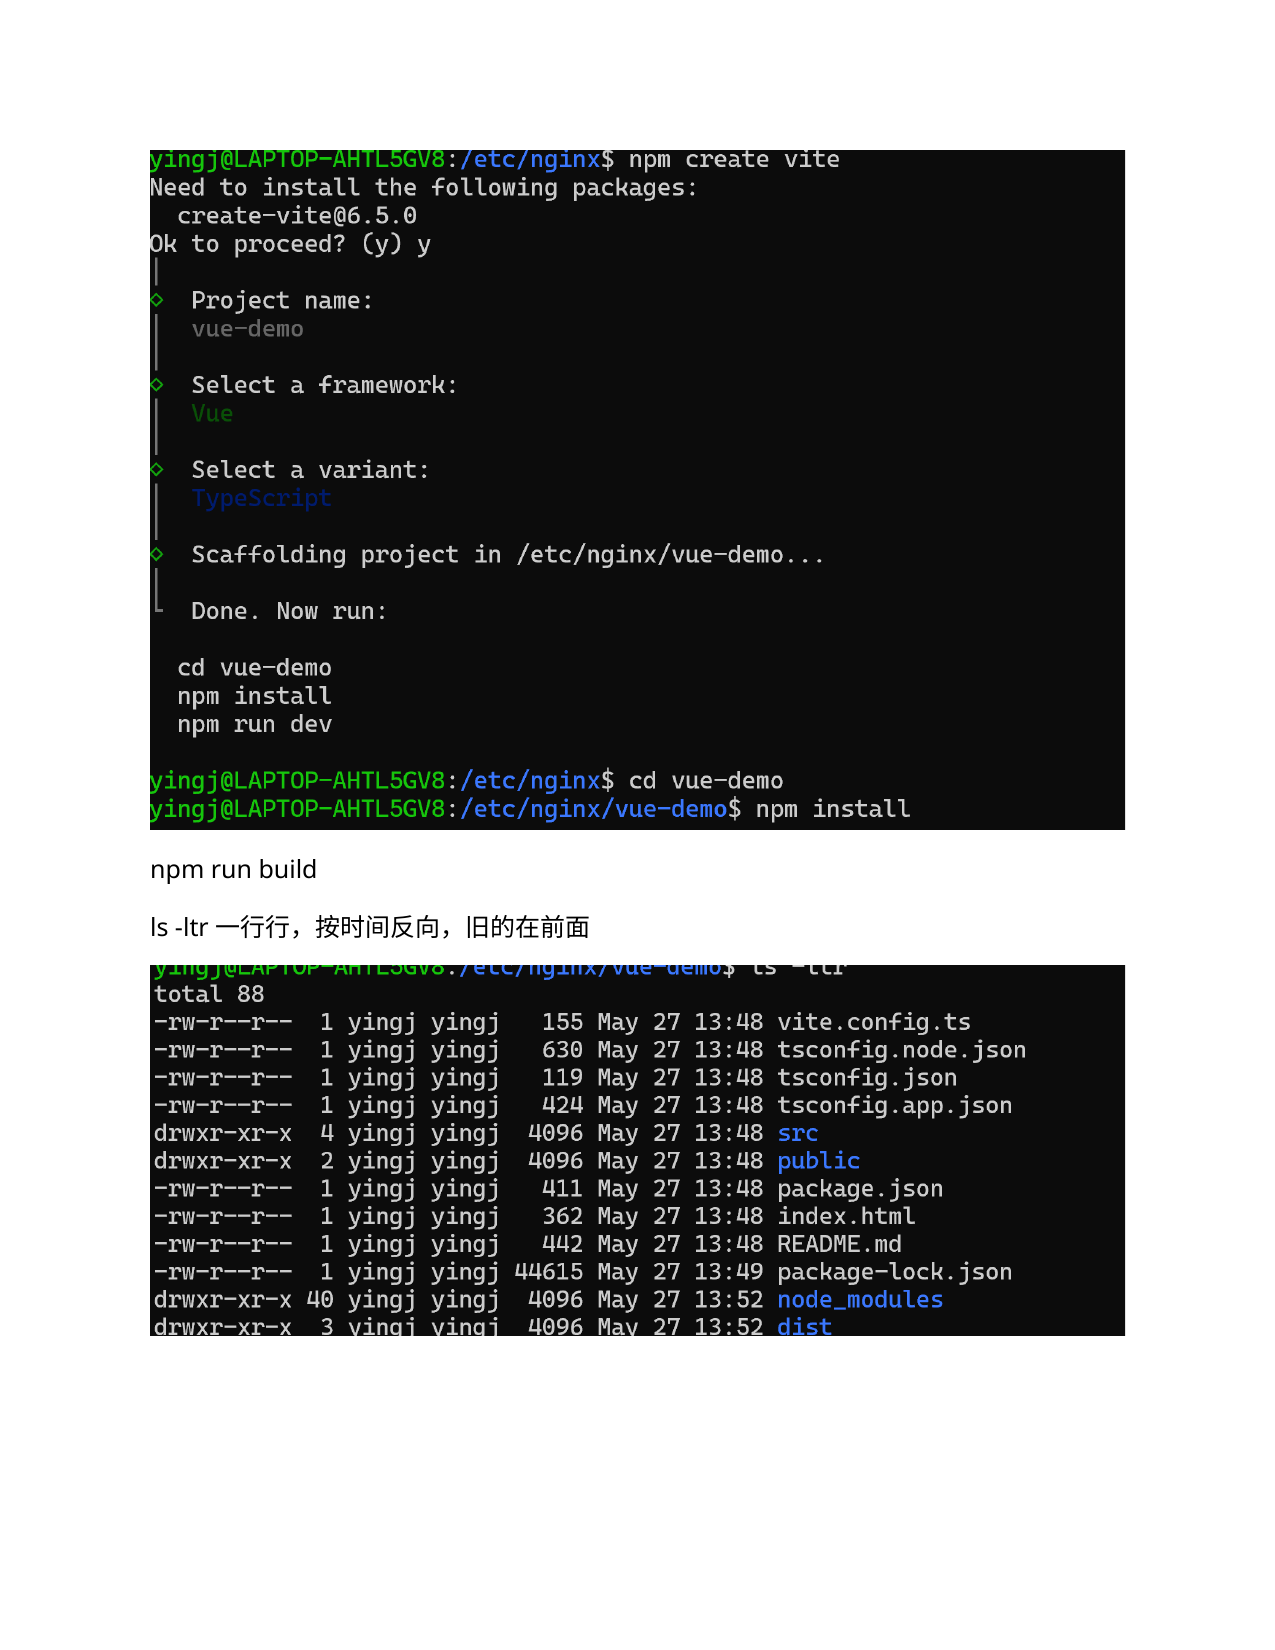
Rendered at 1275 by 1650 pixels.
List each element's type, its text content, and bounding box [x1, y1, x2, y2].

text npm run build [150, 851, 1125, 885]
text ls -ltr 一行行，按时间反向，旧的在前面 [150, 907, 1125, 943]
picture [150, 965, 1125, 1336]
picture [150, 150, 1125, 830]
